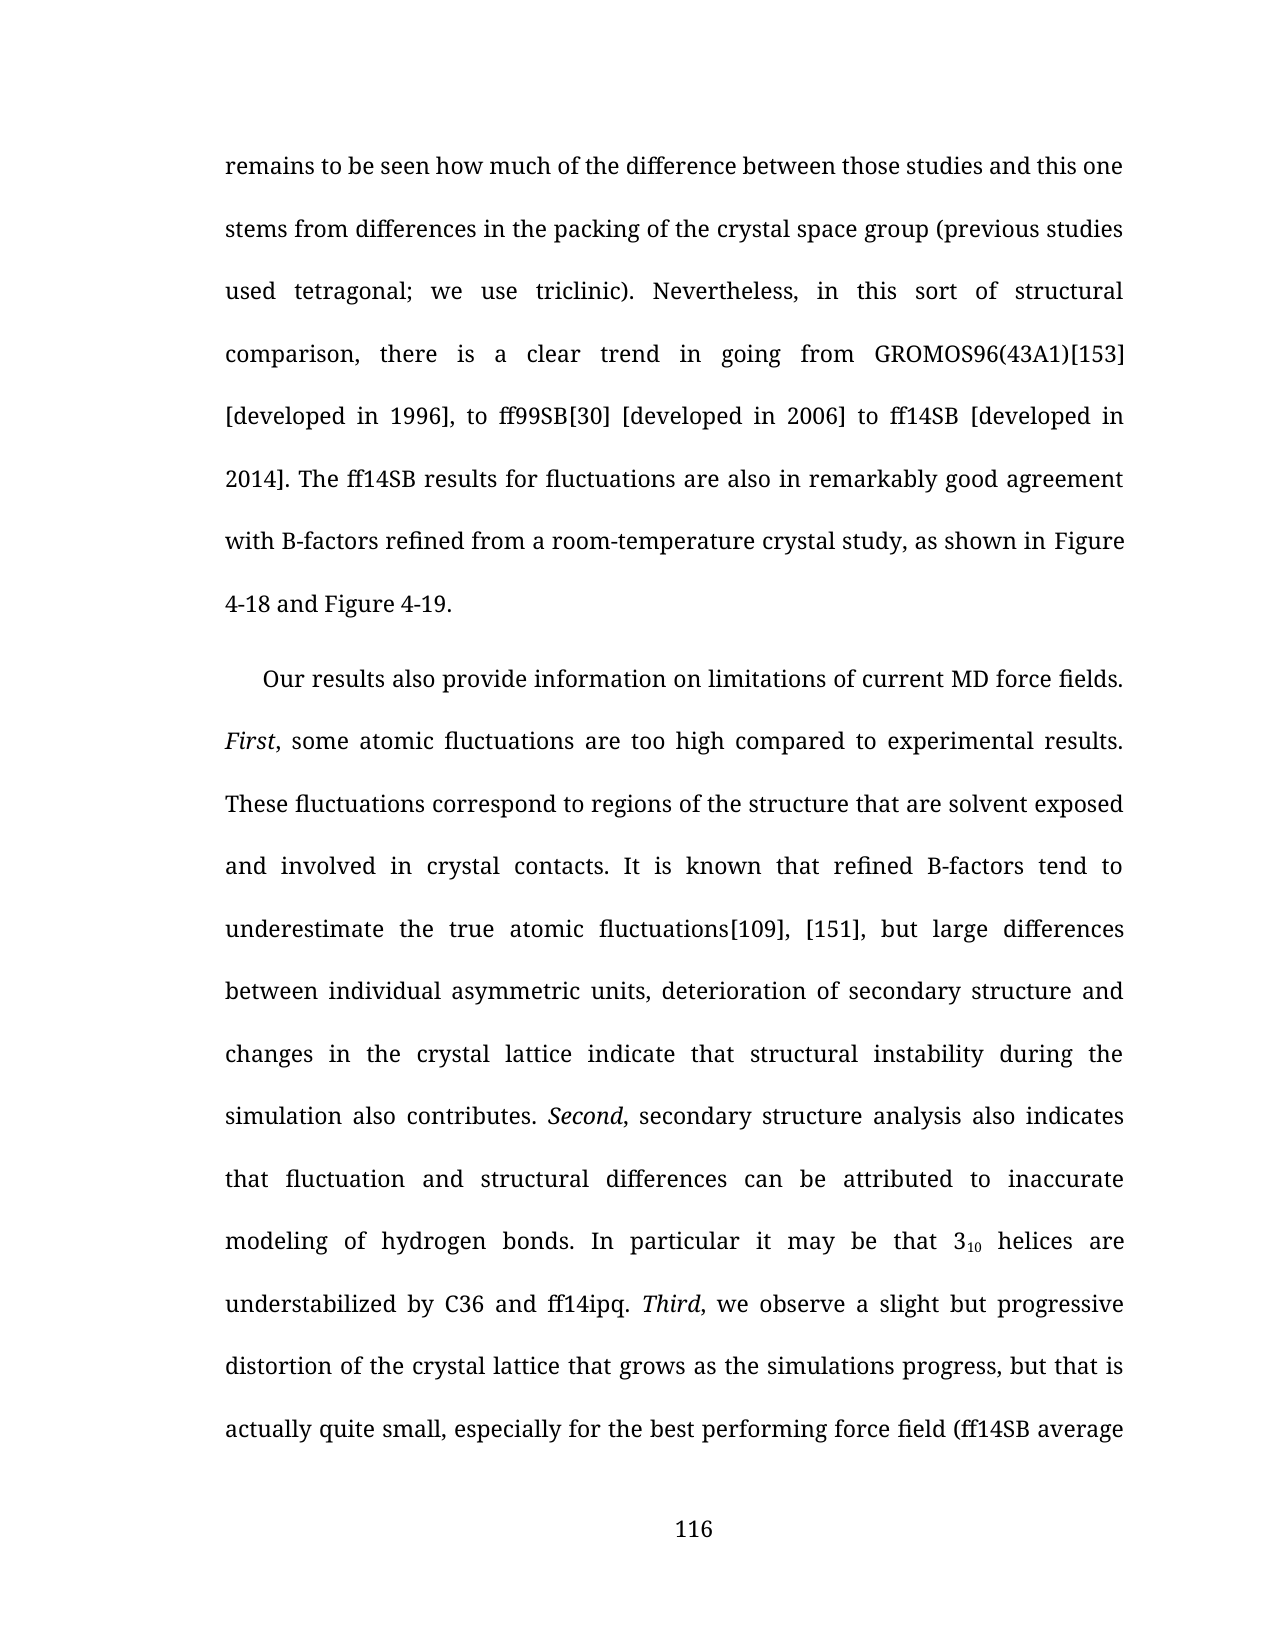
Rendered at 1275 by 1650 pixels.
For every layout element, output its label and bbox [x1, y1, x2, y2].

text [225, 150, 1125, 619]
text [225, 662, 1125, 1444]
